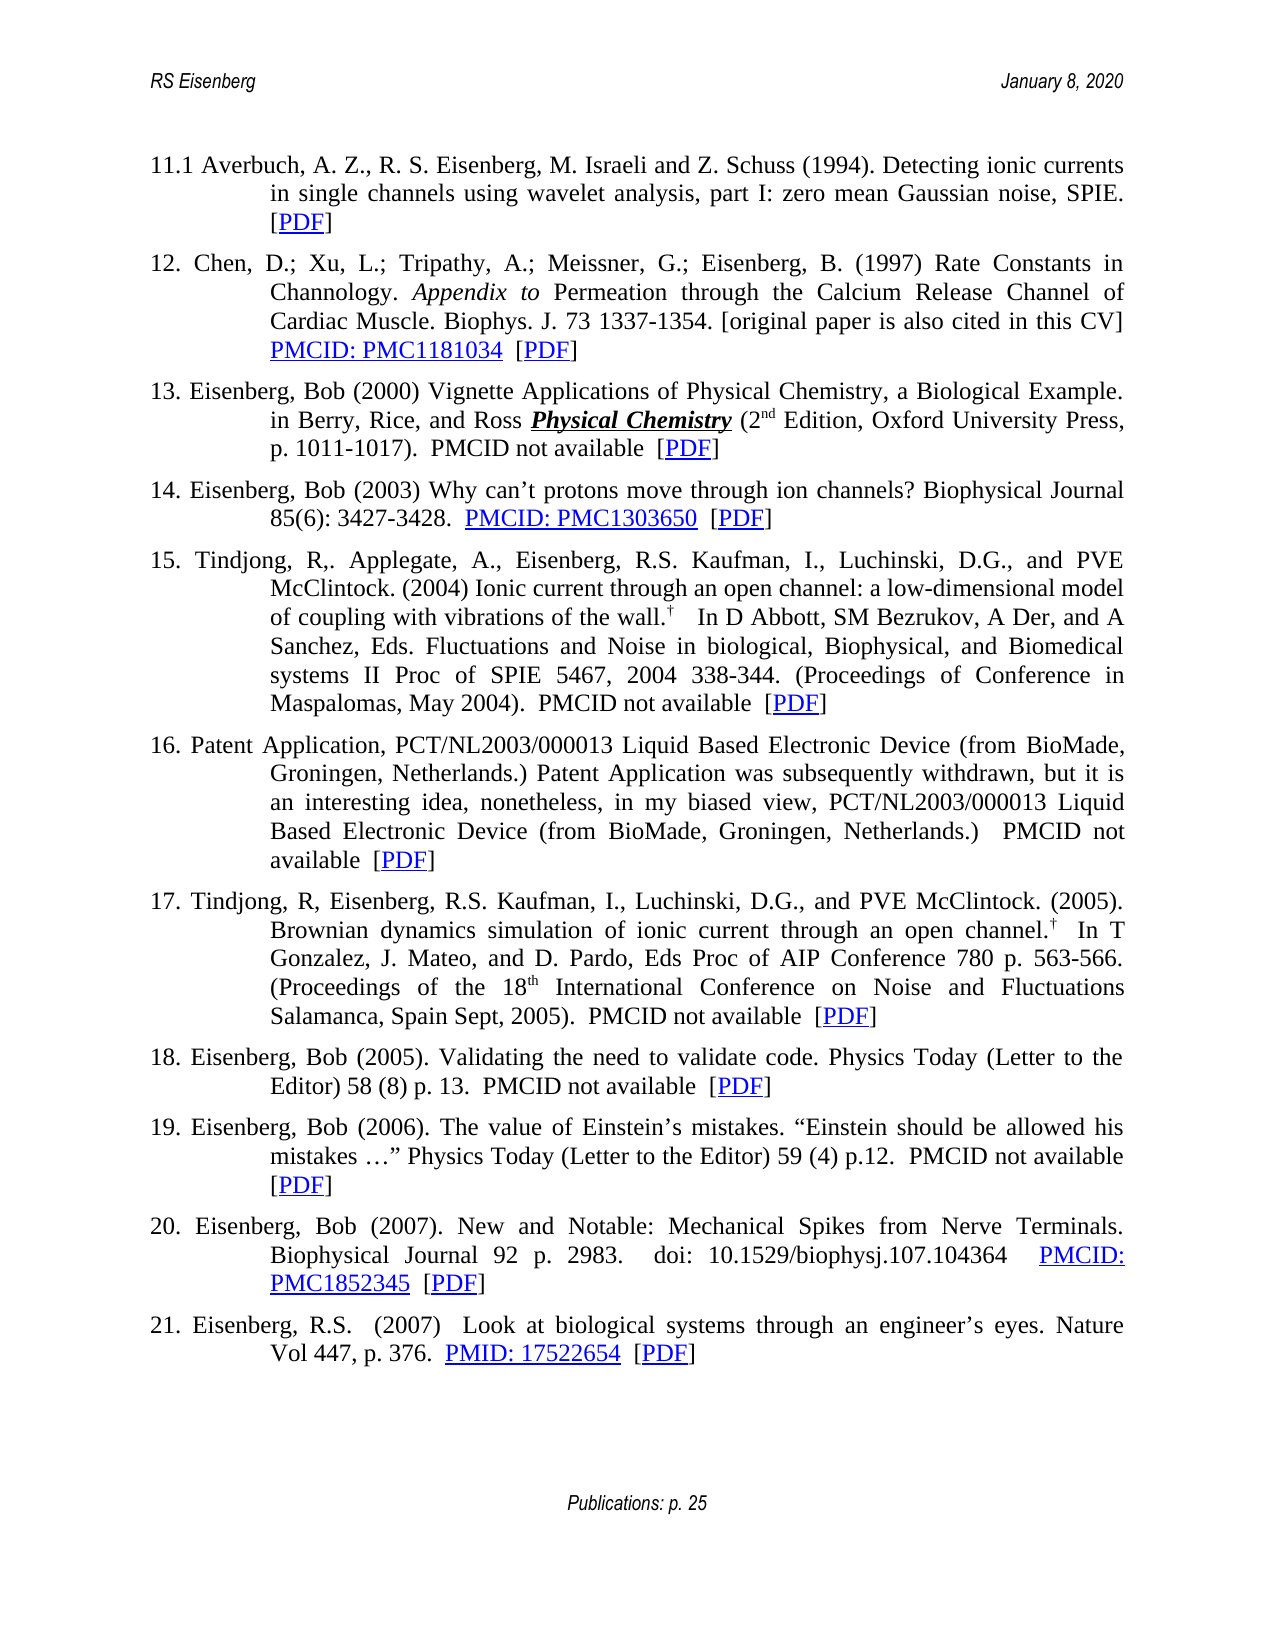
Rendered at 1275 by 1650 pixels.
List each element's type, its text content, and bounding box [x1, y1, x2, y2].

text 20. Eisenberg, Bob (2007). New and Notable: Mechanical Spikes from Nerve Terminals. Biophysical Journal 92 p. 2983. doi: 10.1529/biophysj.107.104364 PMCID: PMC1852345 [PDF] [150, 1211, 1125, 1297]
text 11.1 Averbuch, A. Z., R. S. Eisenberg, M. Israeli and Z. Schuss (1994). Detecting ionic currents in single channels using wavelet analysis, part I: zero mean Gaussian noise, SPIE. [PDF] [150, 150, 1125, 236]
text 19. Eisenberg, Bob (2006). The value of Einstein’s mistakes. “Einstein should be allowed his mistakes …” Physics Today (Letter to the Editor) 59 (4) p.12. PMCID not available [PDF] [150, 1112, 1125, 1198]
text 18. Eisenberg, Bob (2005). Validating the need to validate code. Physics Today (Letter to the Editor) 58 (8) p. 13. PMCID not available [PDF] [150, 1042, 1125, 1100]
text 14. Eisenberg, Bob (2003) Why can’t protons move through ion channels? Biophysical Journal 85(6): 3427-3428. PMCID: PMC1303650 [PDF] [150, 475, 1125, 532]
text 17. Tindjong, R, Eisenberg, R.S. Kaufman, I., Luchinski, D.G., and PVE McClintock. (2005). Brownian dynamics simulation of ionic current through an open channel.† In T Gonzalez, J. Mateo, and D. Pardo, Eds Proc of AIP Conference 780 p. 563-566. (Proceedings of the 18th International Conference on Noise and Fluctuations Salamanca, Spain Sept, 2005). PMCID not available [PDF] [150, 886, 1125, 1030]
text 16. Patent Application, PCT/NL2003/000013 Liquid Based Electronic Device (from BioMade, Groningen, Netherlands.) Patent Application was subsequently withdrawn, but it is an interesting idea, nonetheless, in my biased view, PCT/NL2003/000013 Liquid Based Electronic Device (from BioMade, Groningen, Netherlands.) PMCID not available [PDF] [150, 730, 1125, 873]
text 12. Chen, D.; Xu, L.; Tripathy, A.; Meissner, G.; Eisenberg, B. (1997) Rate Constants in Channology. Appendix to Permeation through the Calcium Release Channel of Cardiac Muscle. Biophys. J. 73 1337-1354. [original paper is also cited in this CV] PMCID: PMC1181034 [PDF] [150, 248, 1125, 363]
text 21. Eisenberg, R.S. (2007) Look at biological systems through an engineer’s eyes. Nature Vol 447, p. 376. PMID: 17522654 [PDF] [150, 1310, 1125, 1367]
text 15. Tindjong, R,. Applegate, A., Eisenberg, R.S. Kaufman, I., Luchinski, D.G., and PVE McClintock. (2004) Ionic current through an open channel: a low-dimensional model of coupling with vibrations of the wall.† In D Abbott, SM Bezrukov, A Der, and A Sanchez, Eds. Fluctuations and Noise in biological, Biophysical, and Biomedical systems II Proc of SPIE 5467, 2004 338-344. (Proceedings of Conference in Maspalomas, May 2004). PMCID not available [PDF] [150, 545, 1125, 717]
text 13. Eisenberg, Bob (2000) Vignette Applications of Physical Chemistry, a Biological Example. in Berry, Rice, and Ross Physical Chemistry (2nd Edition, Oxford University Press, p. 1011-1017). PMCID not available [PDF] [150, 376, 1125, 462]
